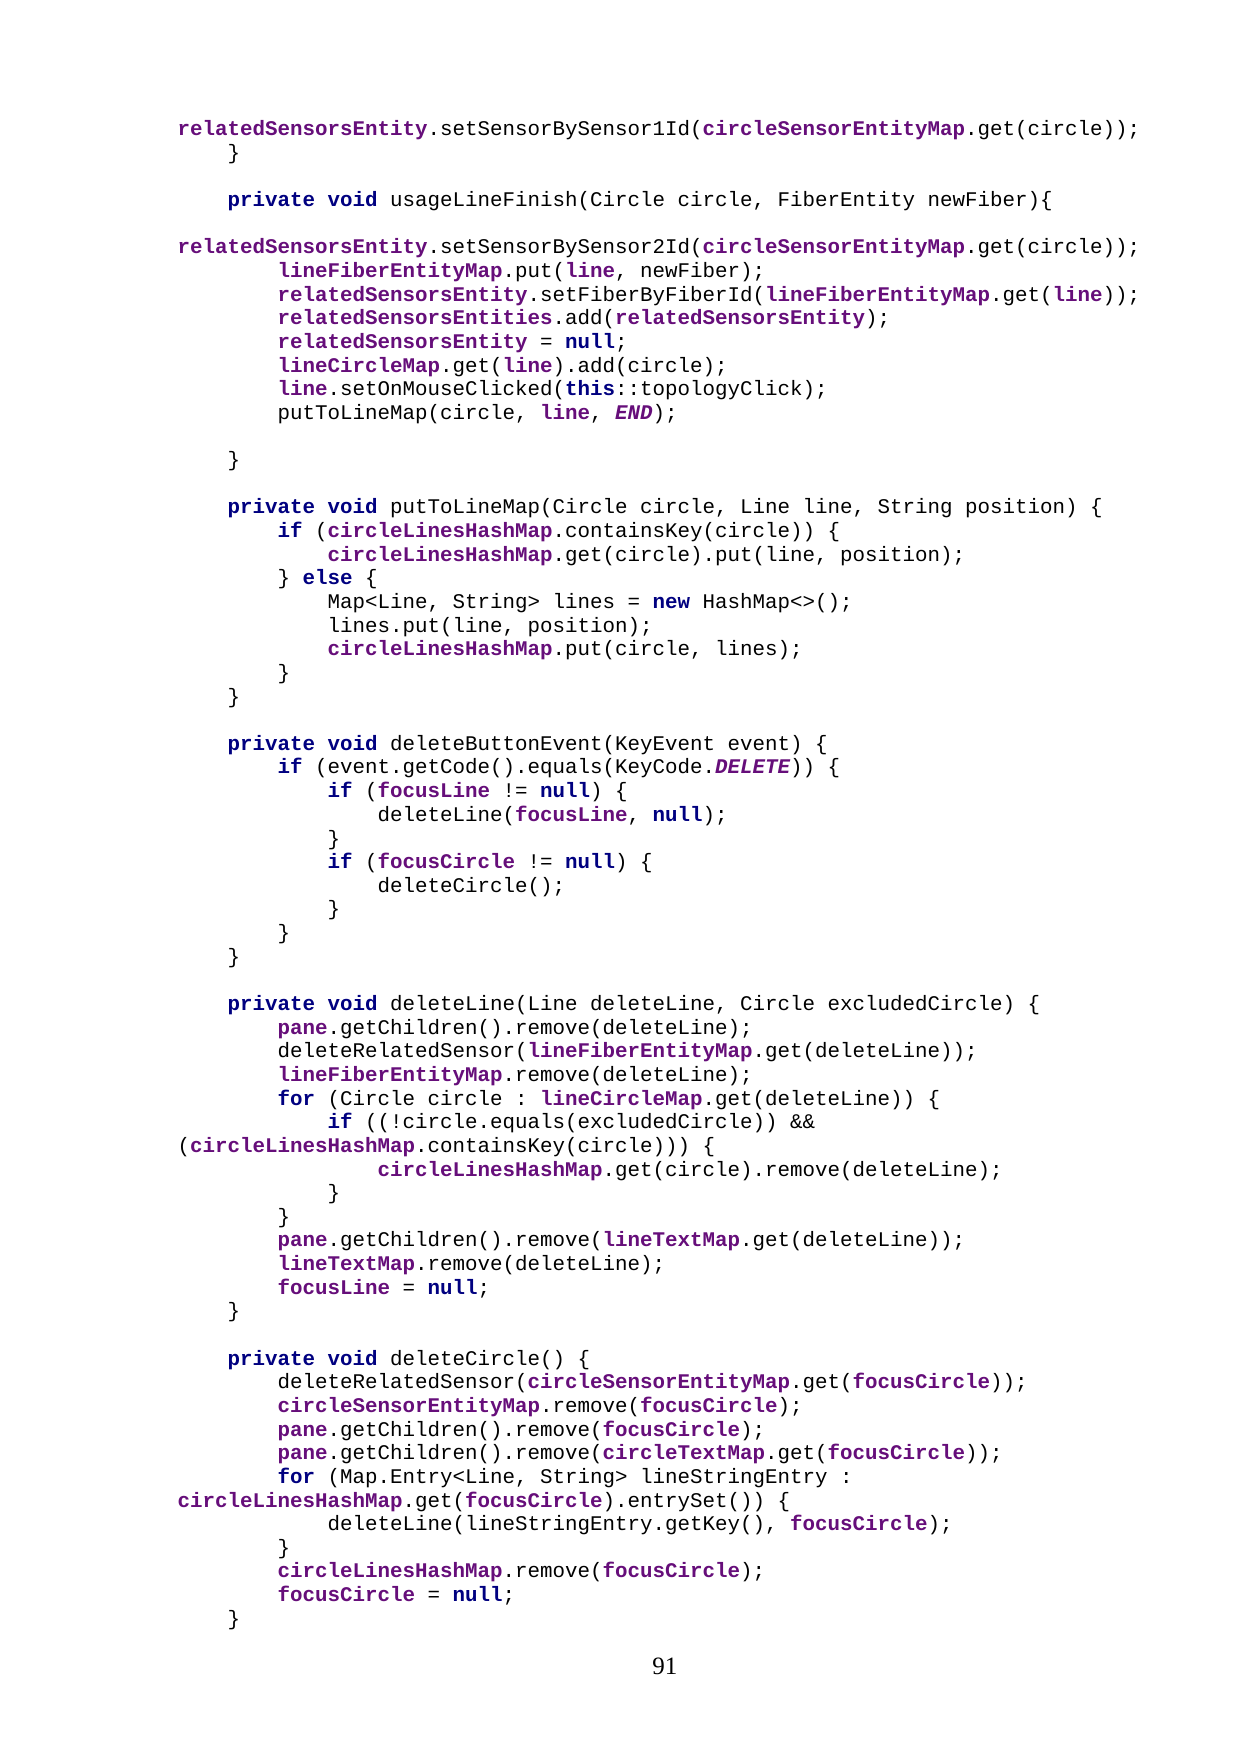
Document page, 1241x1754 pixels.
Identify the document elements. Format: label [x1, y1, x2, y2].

text [177, 118, 1152, 1631]
